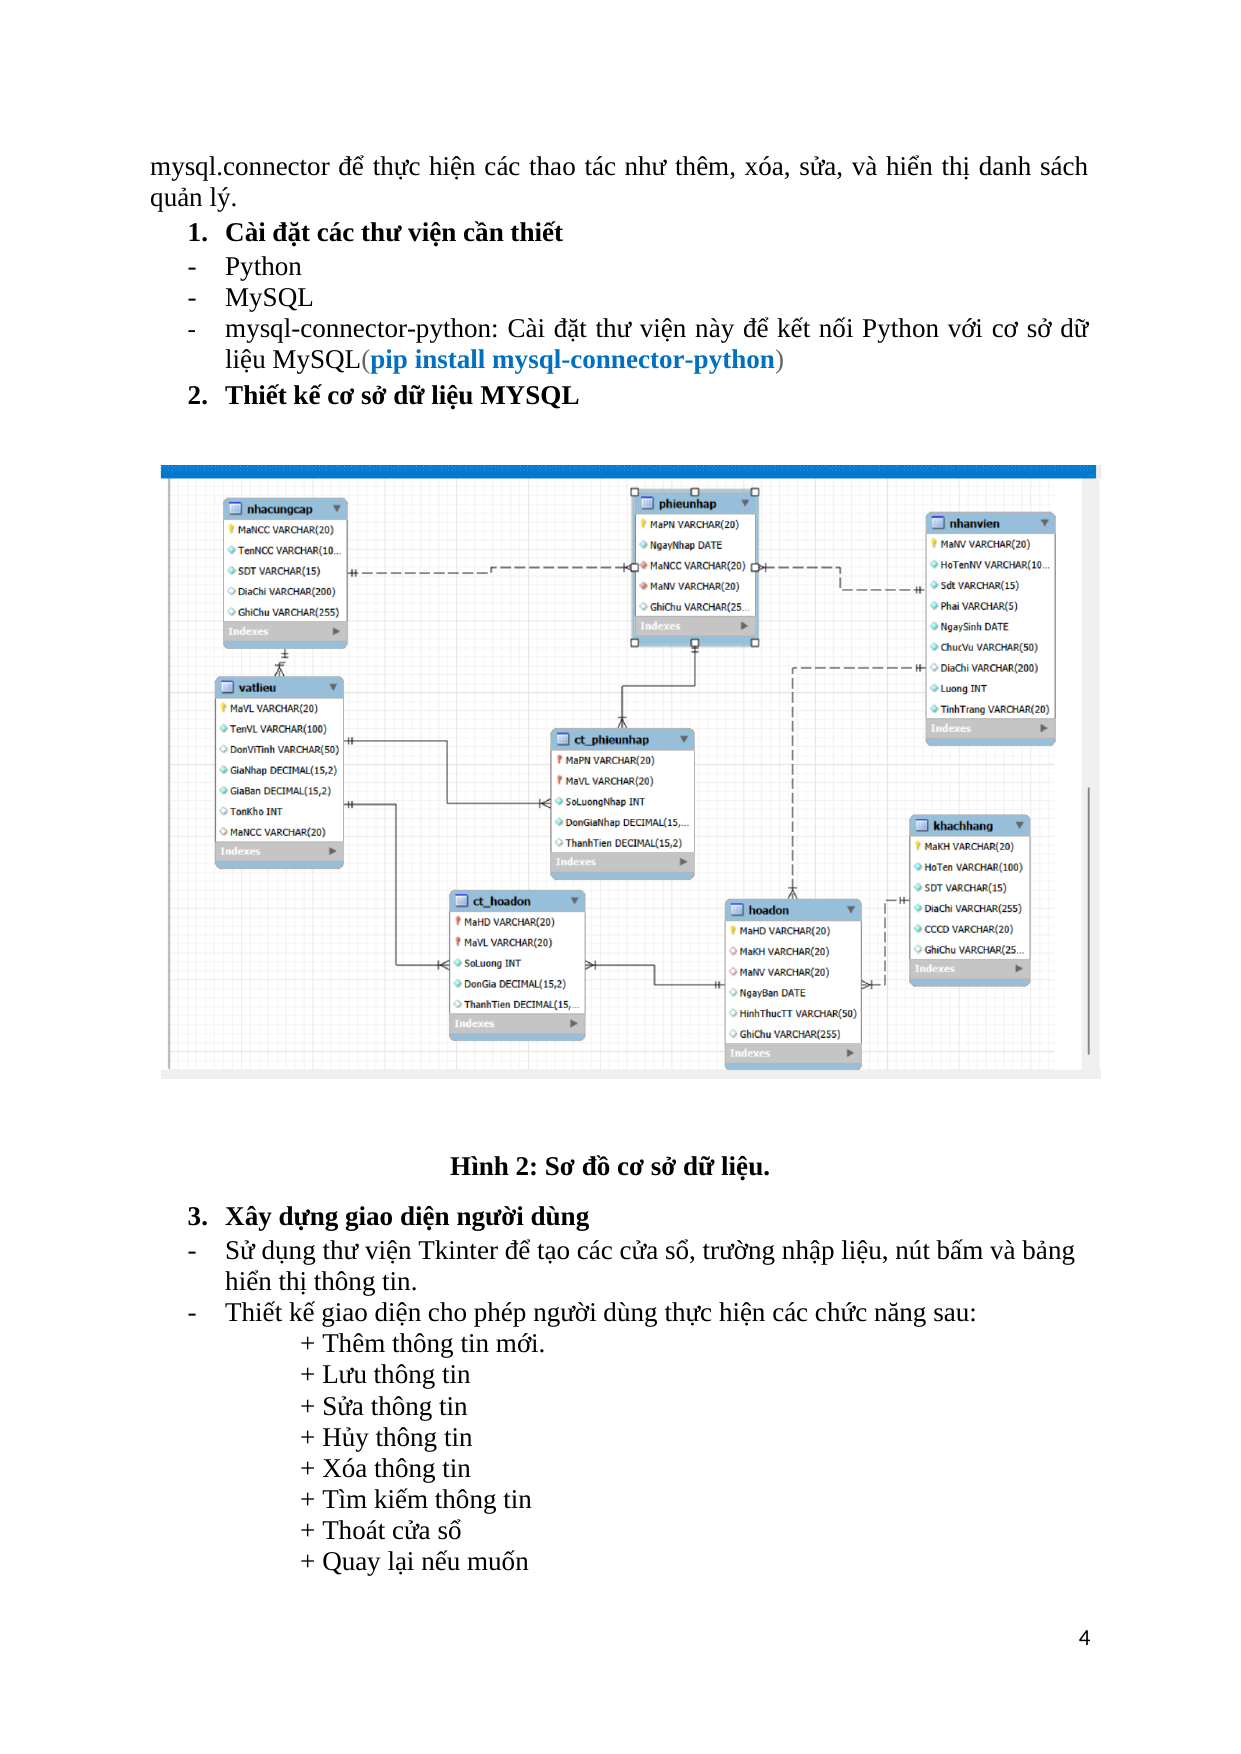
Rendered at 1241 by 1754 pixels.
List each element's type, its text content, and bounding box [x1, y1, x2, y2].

list Sử dụng thư viện Tkinter để tạo các cửa sổ, trường nhập liệu, nút bấm và bảng hiển thị thông tin. [187, 1234, 1090, 1296]
text + Thoát cửa sổ [225, 1514, 1090, 1545]
list mysql-connector-python: Cài đặt thư viện này để kết nối Python với cơ sở dữ liệu MySQL(pip install mysql-connector-python) [187, 312, 1090, 374]
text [150, 150, 1090, 212]
text Hình 2: Sơ đồ cơ sở dữ liệu. [450, 1150, 1090, 1181]
text + Thêm thông tin mới. [225, 1327, 1090, 1358]
text + Tìm kiếm thông tin [225, 1483, 1090, 1514]
text + Lưu thông tin [225, 1358, 1090, 1389]
text + Sửa thông tin [225, 1389, 1090, 1421]
subtitle Thiết kế cơ sở dữ liệu MYSQL [187, 379, 1090, 410]
picture [160, 465, 1102, 1079]
list Python [187, 250, 1090, 281]
text + Xóa thông tin [225, 1452, 1090, 1483]
list MySQL [187, 281, 1090, 312]
text + Quay lại nếu muốn [225, 1545, 1090, 1576]
list Thiết kế giao diện cho phép người dùng thực hiện các chức năng sau: [187, 1296, 1090, 1327]
text + Hủy thông tin [225, 1421, 1090, 1452]
subtitle Xây dựng giao diện người dùng [187, 1200, 1090, 1231]
subtitle Cài đặt các thư viện cần thiết [187, 216, 1090, 248]
